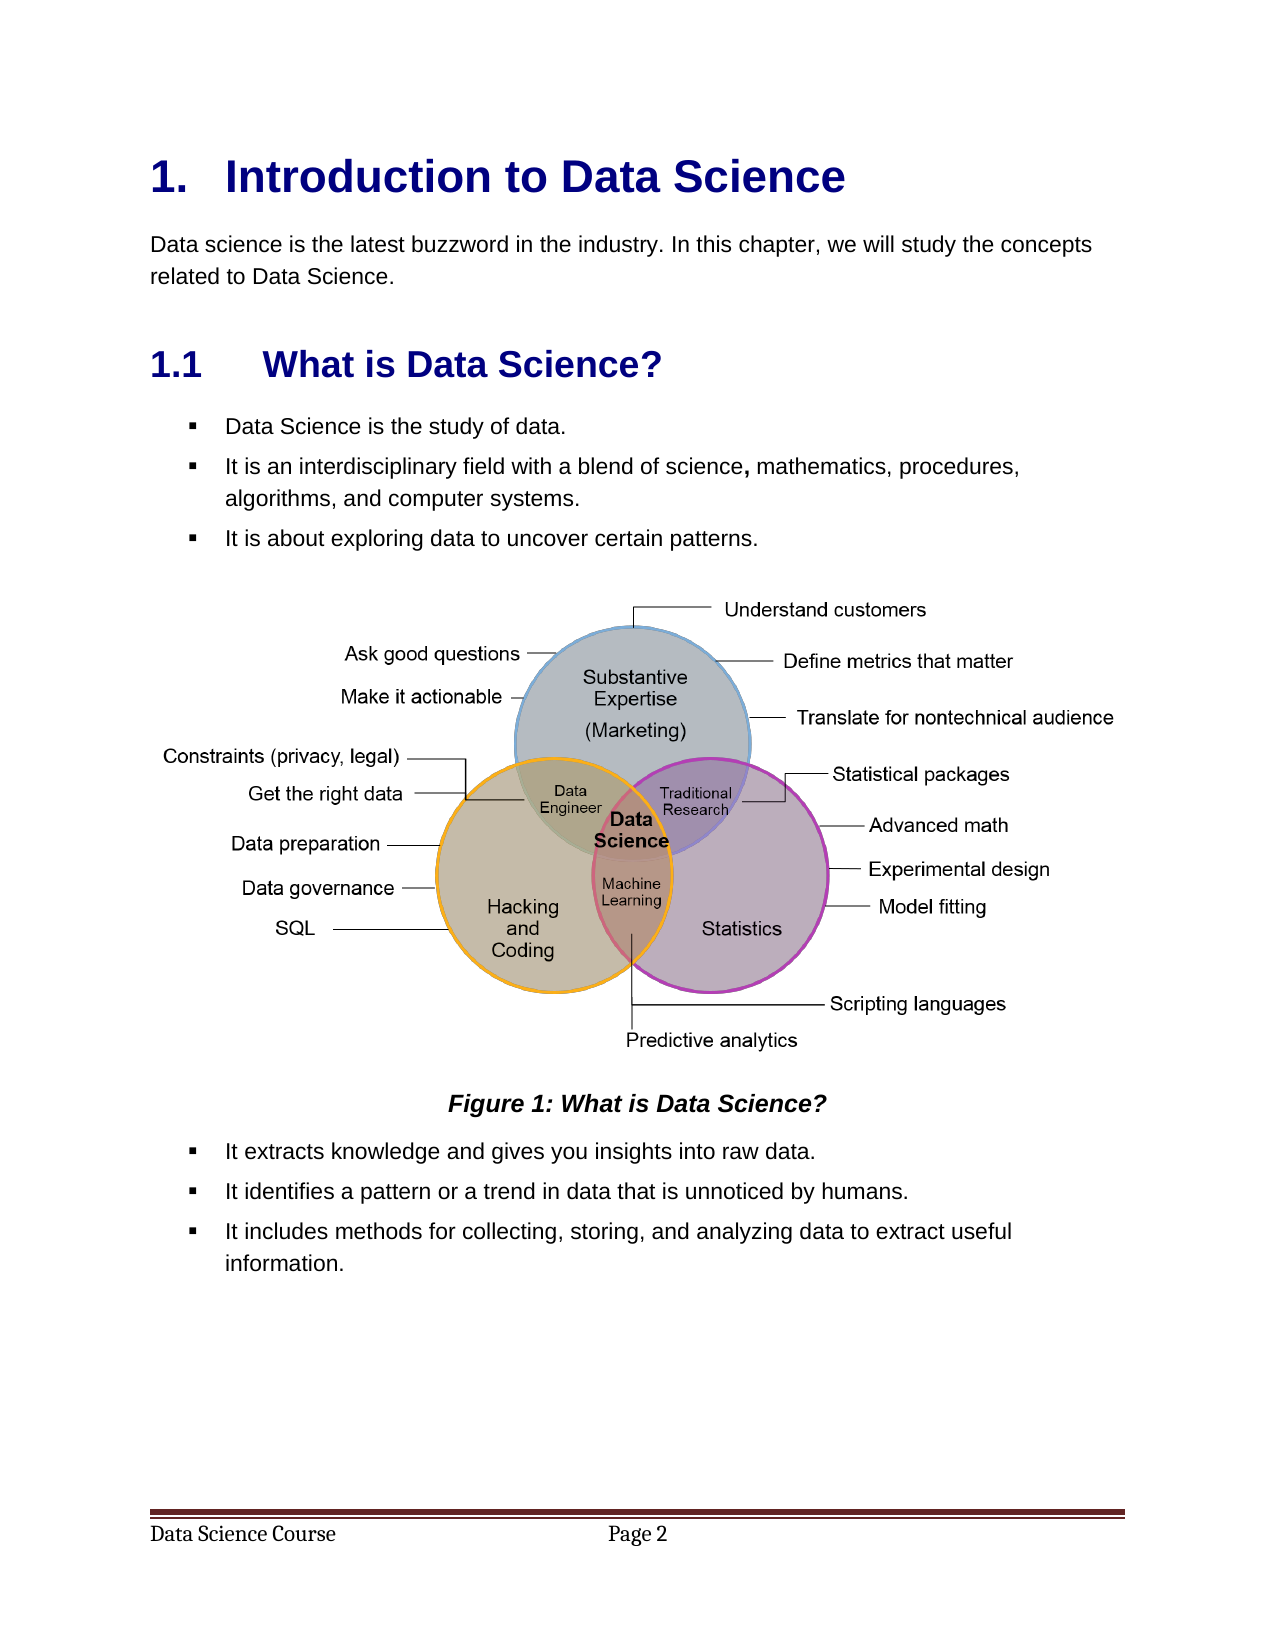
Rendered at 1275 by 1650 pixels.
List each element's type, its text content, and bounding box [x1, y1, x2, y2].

text Figure 1: What is Data Science? [150, 1089, 1125, 1117]
subtitle What is Data Science? [150, 343, 1125, 386]
text Data science is the latest buzzword in the industry. In this chapter, we will study the concepts related to Data Science. [150, 231, 1125, 289]
list It includes methods for collecting, storing, and analyzing data to extract useful information. [187, 1218, 1125, 1276]
list It identifies a pattern or a trend in data that is unnoticed by humans. [187, 1178, 1125, 1204]
list It is an interdisciplinary field with a blend of science, mathematics, procedures, algorithms, and computer systems. [187, 453, 1125, 511]
subtitle Introduction to Data Science [150, 150, 1125, 203]
list It extracts knowledge and gives you insights into raw data. [187, 1138, 1125, 1165]
list It is about exploring data to uncover certain patterns. [187, 524, 1125, 551]
picture [150, 590, 1125, 1064]
list Data Science is the study of data. [187, 413, 1125, 439]
